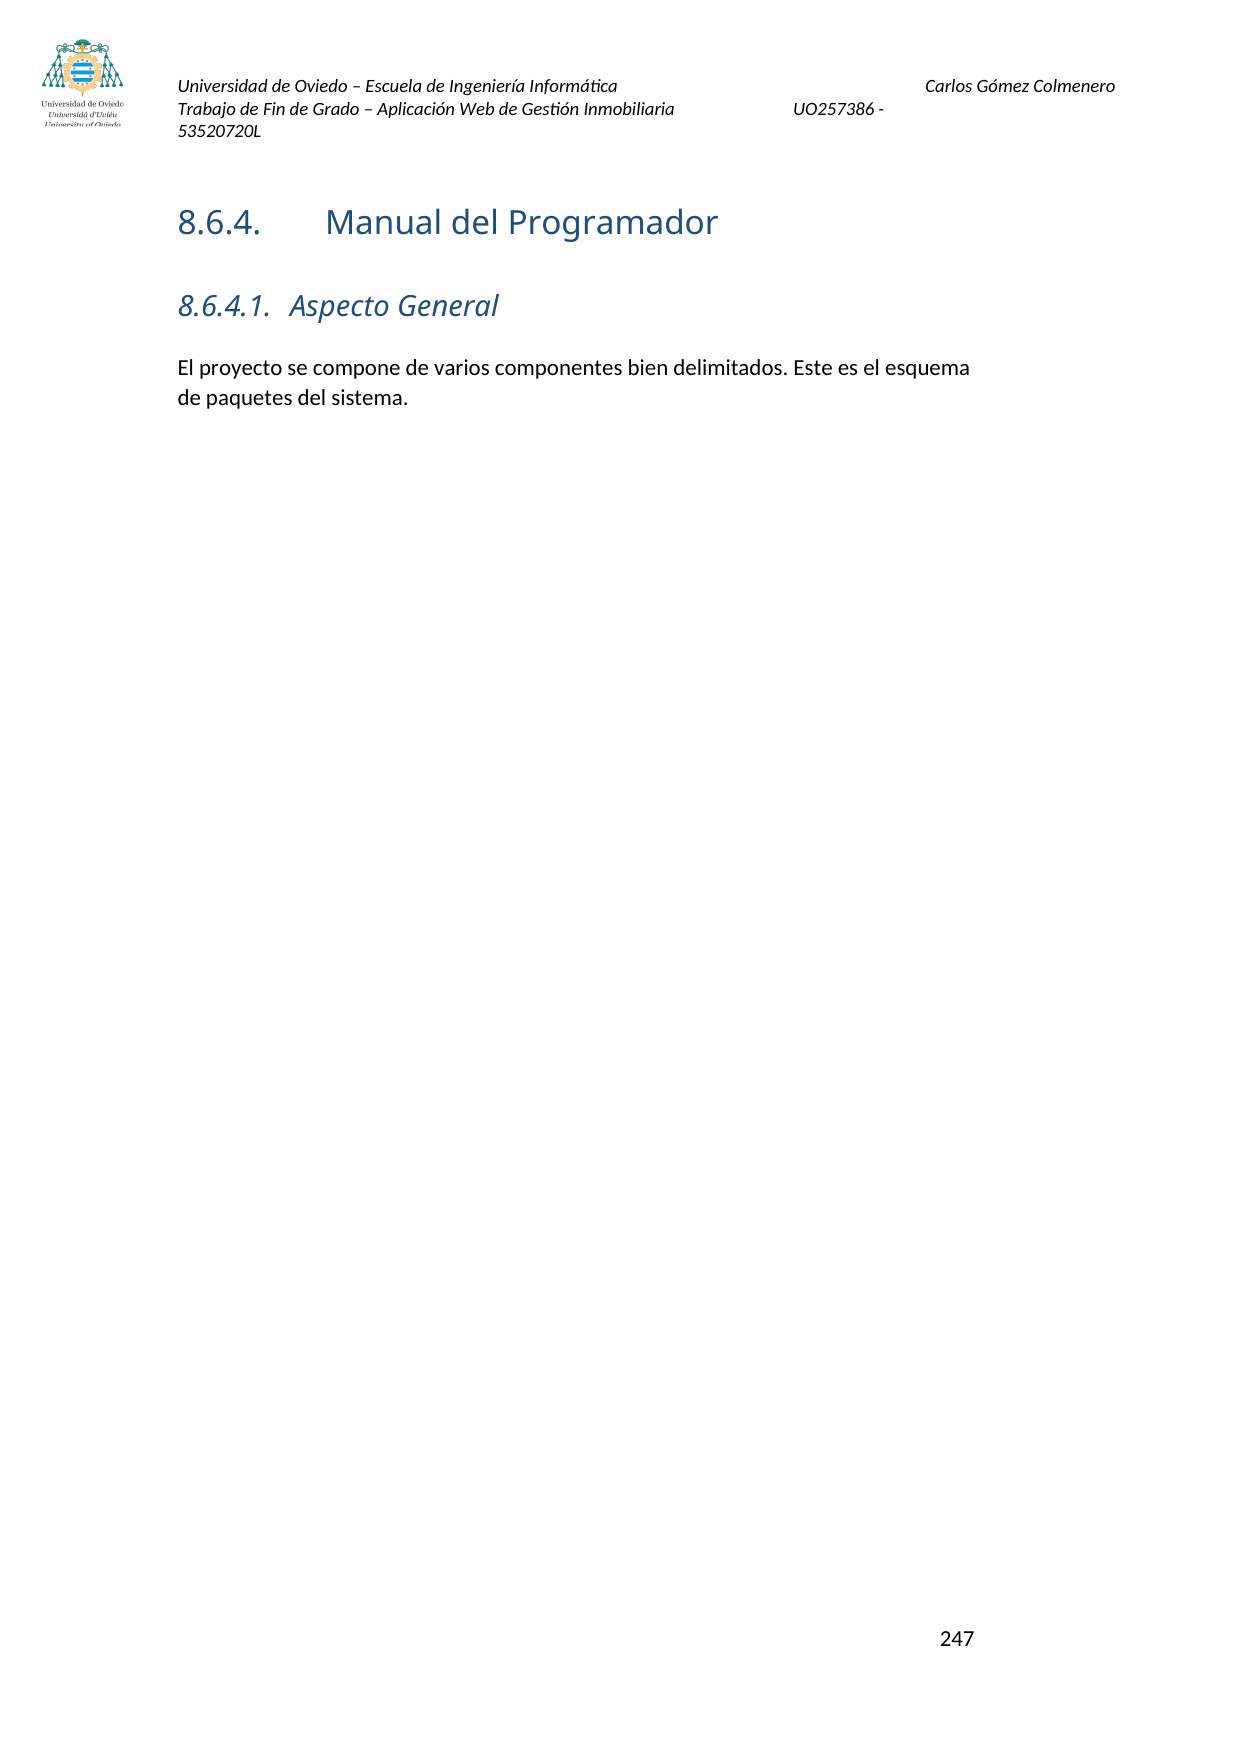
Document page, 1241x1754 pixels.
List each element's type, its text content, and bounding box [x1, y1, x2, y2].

text El proyecto se compone de varios componentes bien delimitados. Este es el esquema de paquetes del sistema. [177, 353, 974, 411]
subtitle Aspecto General [177, 285, 974, 325]
picture [36, 38, 124, 126]
subtitle Manual del Programador [177, 199, 974, 244]
